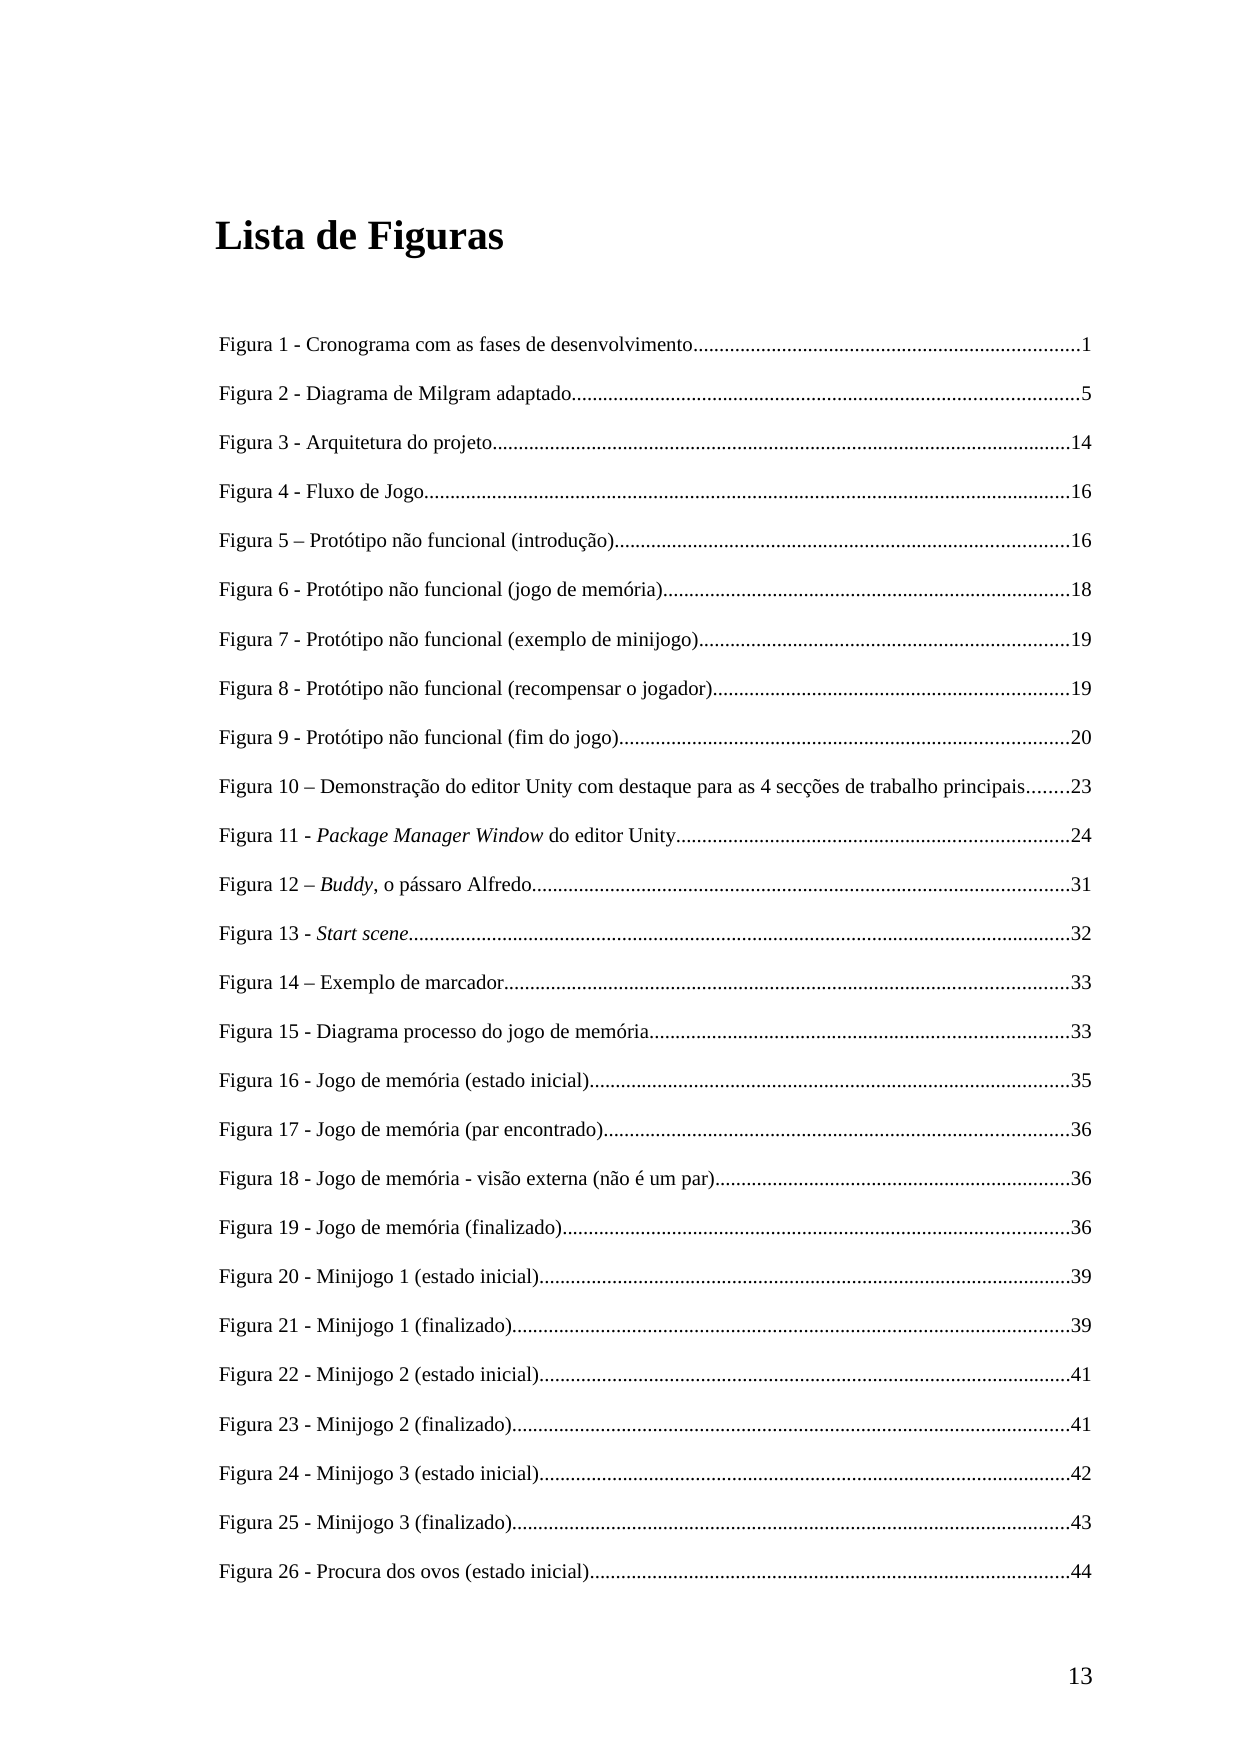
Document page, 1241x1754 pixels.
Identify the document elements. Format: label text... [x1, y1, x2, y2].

text Figura 19 - Jogo de memória (finalizado) 36 [177, 1215, 1092, 1239]
text Figura 16 - Jogo de memória (estado inicial) 35 [177, 1068, 1092, 1092]
text Figura 11 - Package Manager Window do editor Unity 24 [177, 823, 1092, 847]
text Figura 21 - Minijogo 1 (finalizado) 39 [177, 1313, 1092, 1337]
text Figura 15 - Diagrama processo do jogo de memória 33 [177, 1019, 1092, 1043]
text Figura 10 – Demonstração do editor Unity com destaque para as 4 secções de trabalho principais 23 [177, 774, 1092, 798]
text Figura 1 - Cronograma com as fases de desenvolvimento 1 [177, 332, 1092, 356]
text Figura 6 - Protótipo não funcional (jogo de memória) 18 [177, 577, 1092, 601]
text Figura 25 - Minijogo 3 (finalizado) 43 [177, 1509, 1092, 1534]
text Figura 7 - Protótipo não funcional (exemplo de minijogo) 19 [177, 626, 1092, 651]
text Figura 26 - Procura dos ovos (estado inicial) 44 [177, 1559, 1092, 1583]
text Figura 17 - Jogo de memória (par encontrado) 36 [177, 1117, 1092, 1141]
text Figura 18 - Jogo de memória - visão externa (não é um par) 36 [177, 1166, 1092, 1190]
text Figura 8 - Protótipo não funcional (recompensar o jogador) 19 [177, 676, 1092, 699]
text Figura 2 - Diagrama de Milgram adaptado 5 [177, 381, 1092, 405]
text Figura 9 - Protótipo não funcional (fim do jogo) 20 [177, 724, 1092, 749]
text Figura 20 - Minijogo 1 (estado inicial) 39 [177, 1264, 1092, 1288]
text Figura 14 – Exemplo de marcador 33 [177, 970, 1092, 994]
subtitle Lista de Figuras [215, 210, 1092, 258]
text Figura 3 - Arquitetura do projeto 14 [177, 430, 1092, 454]
text Figura 5 – Protótipo não funcional (introdução) 16 [177, 528, 1092, 552]
text Figura 13 - Start scene 32 [177, 921, 1092, 945]
text Figura 23 - Minijogo 2 (finalizado) 41 [177, 1411, 1092, 1436]
text Figura 12 – Buddy, o pássaro Alfredo 31 [177, 872, 1092, 896]
text Figura 4 - Fluxo de Jogo 16 [177, 479, 1092, 503]
text Figura 22 - Minijogo 2 (estado inicial) 41 [177, 1362, 1092, 1386]
text Figura 24 - Minijogo 3 (estado inicial) 42 [177, 1461, 1092, 1484]
